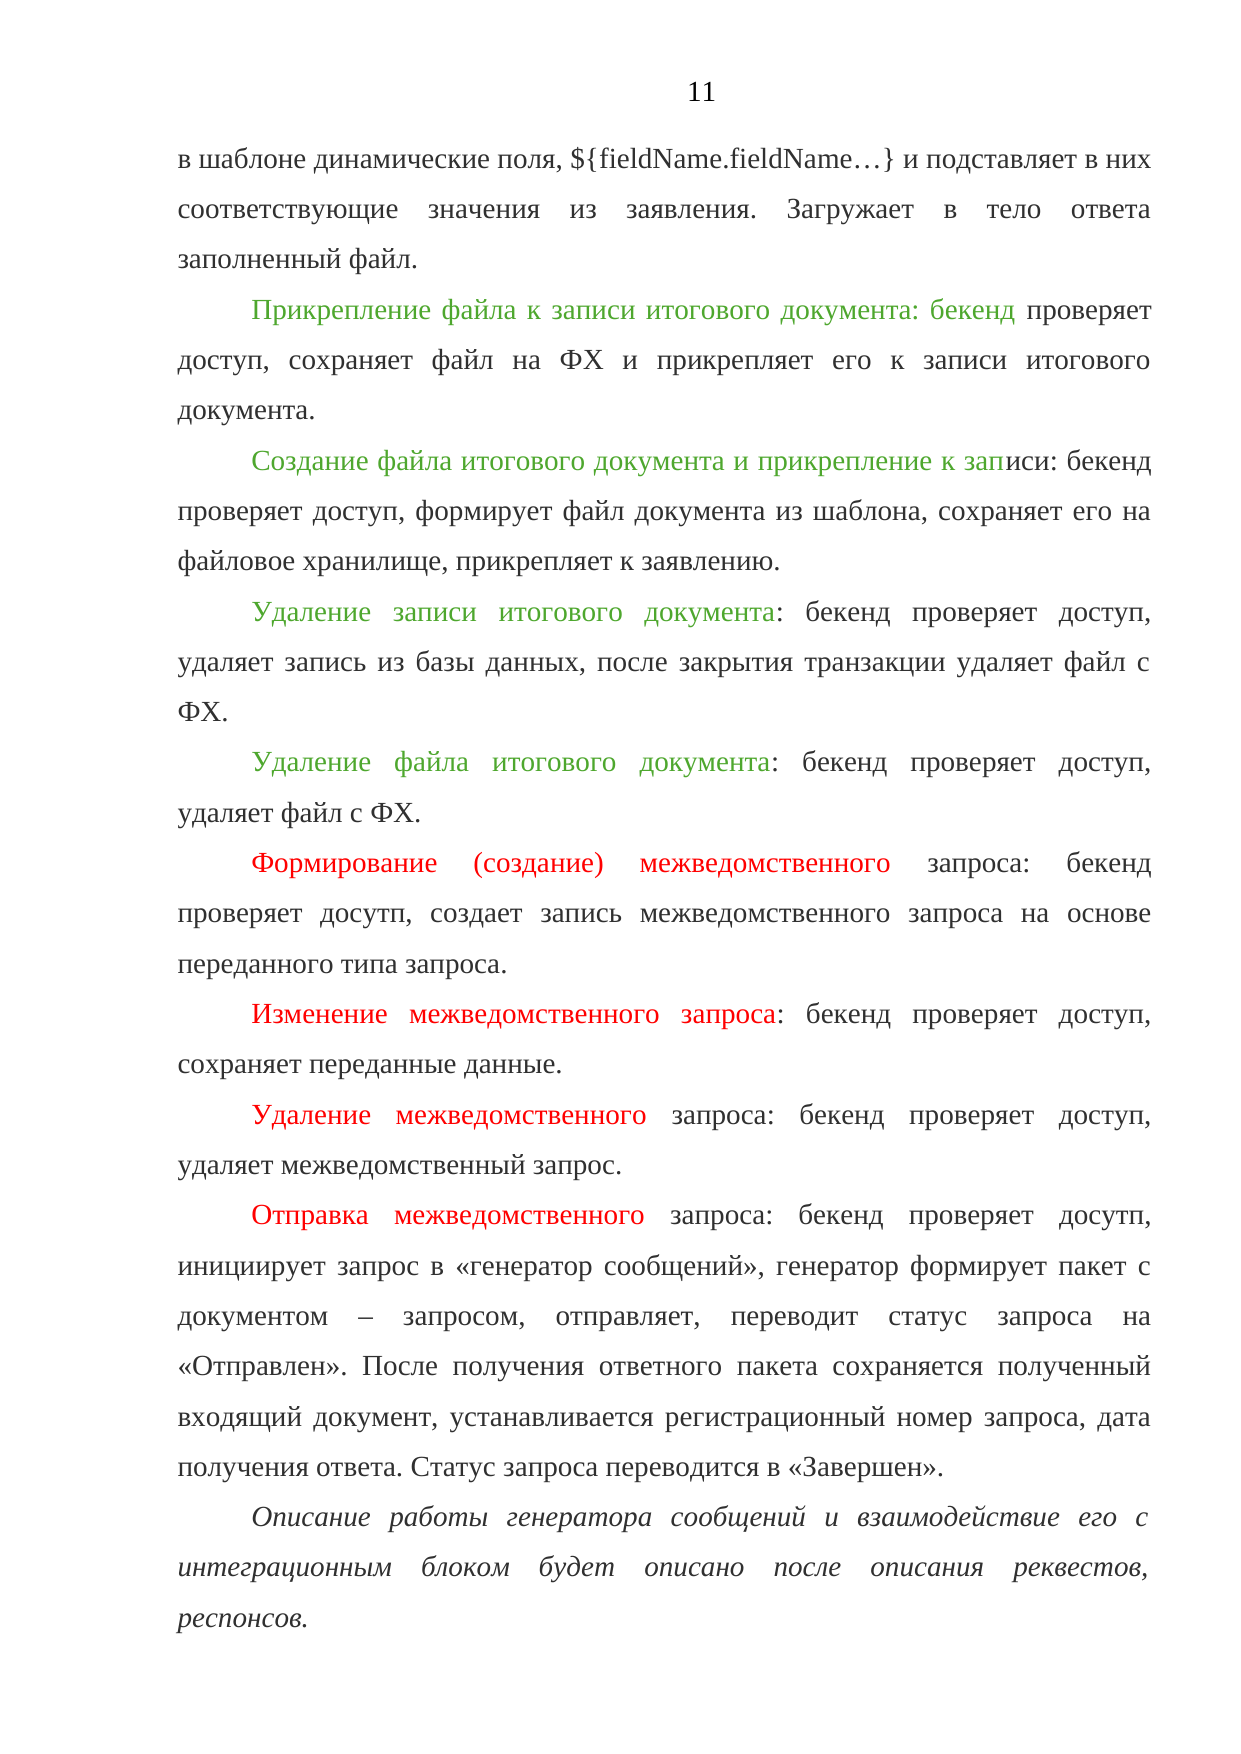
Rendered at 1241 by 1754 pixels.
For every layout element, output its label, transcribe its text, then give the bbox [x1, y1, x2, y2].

text Удаление файла итогового документа: бекенд проверяет доступ, удаляет файл с ФХ. [177, 744, 1152, 828]
text Удаление межведомственного запроса: бекенд проверяет доступ, удаляет межведомственный запрос. [177, 1097, 1152, 1181]
text Создание файла итогового документа и прикрепление к записи: бекенд проверяет доступ, формирует файл документа из шаблона, сохраняет его на файловое хранилище, прикрепляет к заявлению. [177, 443, 1152, 577]
text Изменение межведомственного запроса: бекенд проверяет доступ, сохраняет переданные данные. [177, 996, 1152, 1080]
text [177, 141, 1152, 275]
text Описание работы генератора сообщений и взаимодействие его с интеграционным блоком будет описано после описания реквестов, респонсов. [177, 1499, 1152, 1633]
text Формирование (создание) межведомственного запроса: бекенд проверяет досутп, создает запись межведомственного запроса на основе переданного типа запроса. [177, 845, 1152, 979]
text Отправка межведомственного запроса: бекенд проверяет досутп, инициирует запрос в «генератор сообщений», генератор формирует пакет с документом – запросом, отправляет, переводит статус запроса на «Отправлен». После получения ответного пакета сохраняется полученный входящий документ, устанавливается регистрационный номер запроса, дата получения ответа. Статус запроса переводится в «Завершен». [177, 1197, 1152, 1482]
text Удаление записи итогового документа: бекенд проверяет доступ, удаляет запись из базы данных, после закрытия транзакции удаляет файл с ФХ. [177, 594, 1152, 728]
text Прикрепление файла к записи итогового документа: бекенд проверяет доступ, сохраняет файл на ФХ и прикрепляет его к записи итогового документа. [177, 292, 1152, 426]
